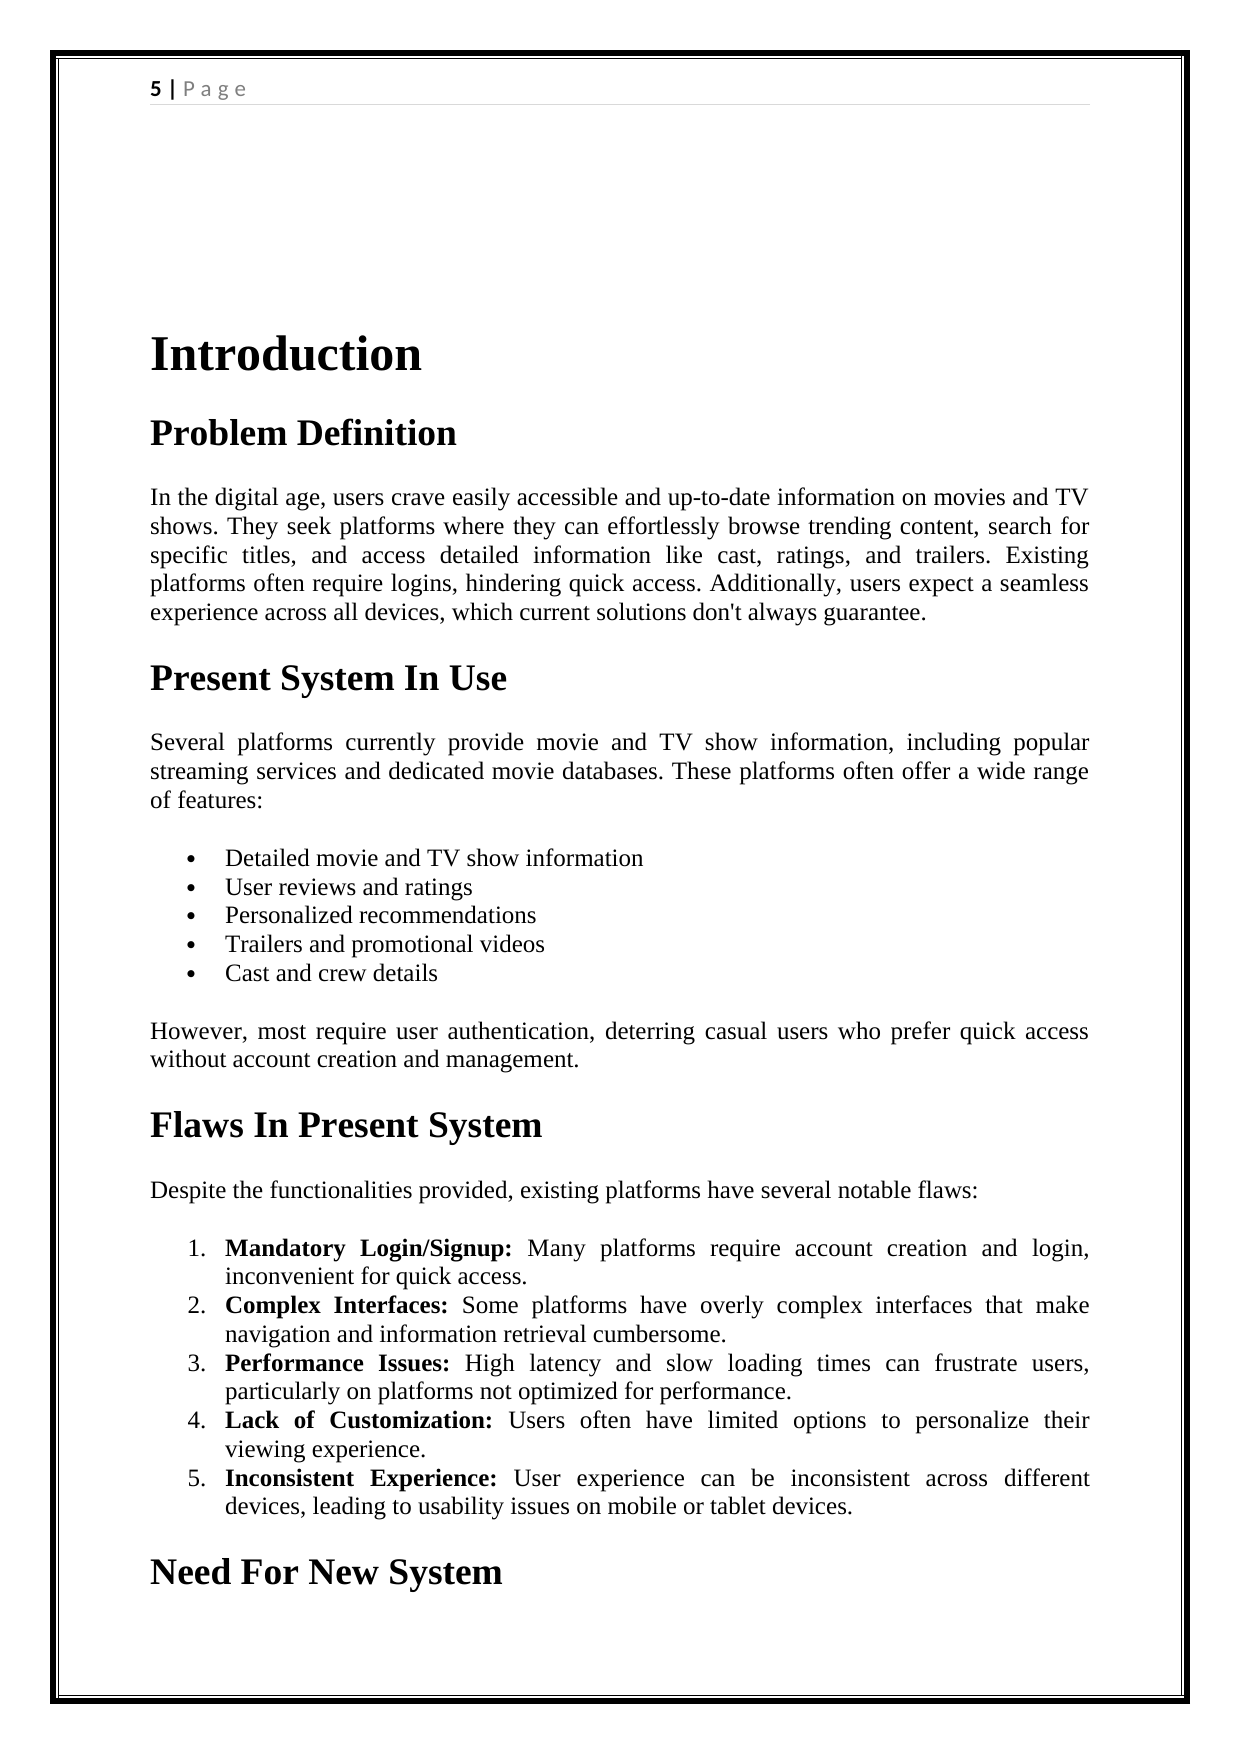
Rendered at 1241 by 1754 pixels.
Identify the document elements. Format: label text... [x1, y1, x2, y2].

text Present System In Use [150, 655, 1090, 698]
list Detailed movie and TV show information [187, 843, 1090, 872]
text Problem Definition [150, 410, 1090, 453]
list User reviews and ratings [187, 872, 1090, 900]
list Performance Issues: High latency and slow loading times can frustrate users, particularly on platforms not optimized for performance. [187, 1348, 1090, 1405]
list Cast and crew details [187, 958, 1090, 987]
text Flaws In Present System [150, 1102, 1090, 1146]
list Complex Interfaces: Some platforms have overly complex interfaces that make navigation and information retrieval cumbersome. [187, 1290, 1090, 1348]
list Mandatory Login/Signup: Many platforms require account creation and login, inconvenient for quick access. [187, 1233, 1090, 1290]
list Personalized recommendations [187, 900, 1090, 929]
list Lack of Customization: Users often have limited options to personalize their viewing experience. [187, 1405, 1090, 1463]
text Introduction [150, 323, 1090, 381]
text Despite the functionalities provided, existing platforms have several notable flaws: [150, 1175, 1090, 1203]
text In the digital age, users crave easily accessible and up-to-date information on movies and TV shows. They seek platforms where they can effortlessly browse trending content, search for specific titles, and access detailed information like cast, ratings, and trailers. Existing platforms often require logins, hindering quick access. Additionally, users expect a seamless experience across all devices, which current solutions don't always guarantee. [150, 482, 1090, 626]
list Inconsistent Experience: User experience can be inconsistent across different devices, leading to usability issues on mobile or tablet devices. [187, 1463, 1090, 1520]
text However, most require user authentication, deterring casual users who prefer quick access without account creation and management. [150, 1016, 1090, 1073]
text Several platforms currently provide movie and TV show information, including popular streaming services and dedicated movie databases. These platforms often offer a wide range of features: [150, 727, 1090, 814]
text Need For New System [150, 1549, 1090, 1592]
list Trailers and promotional videos [187, 929, 1090, 958]
